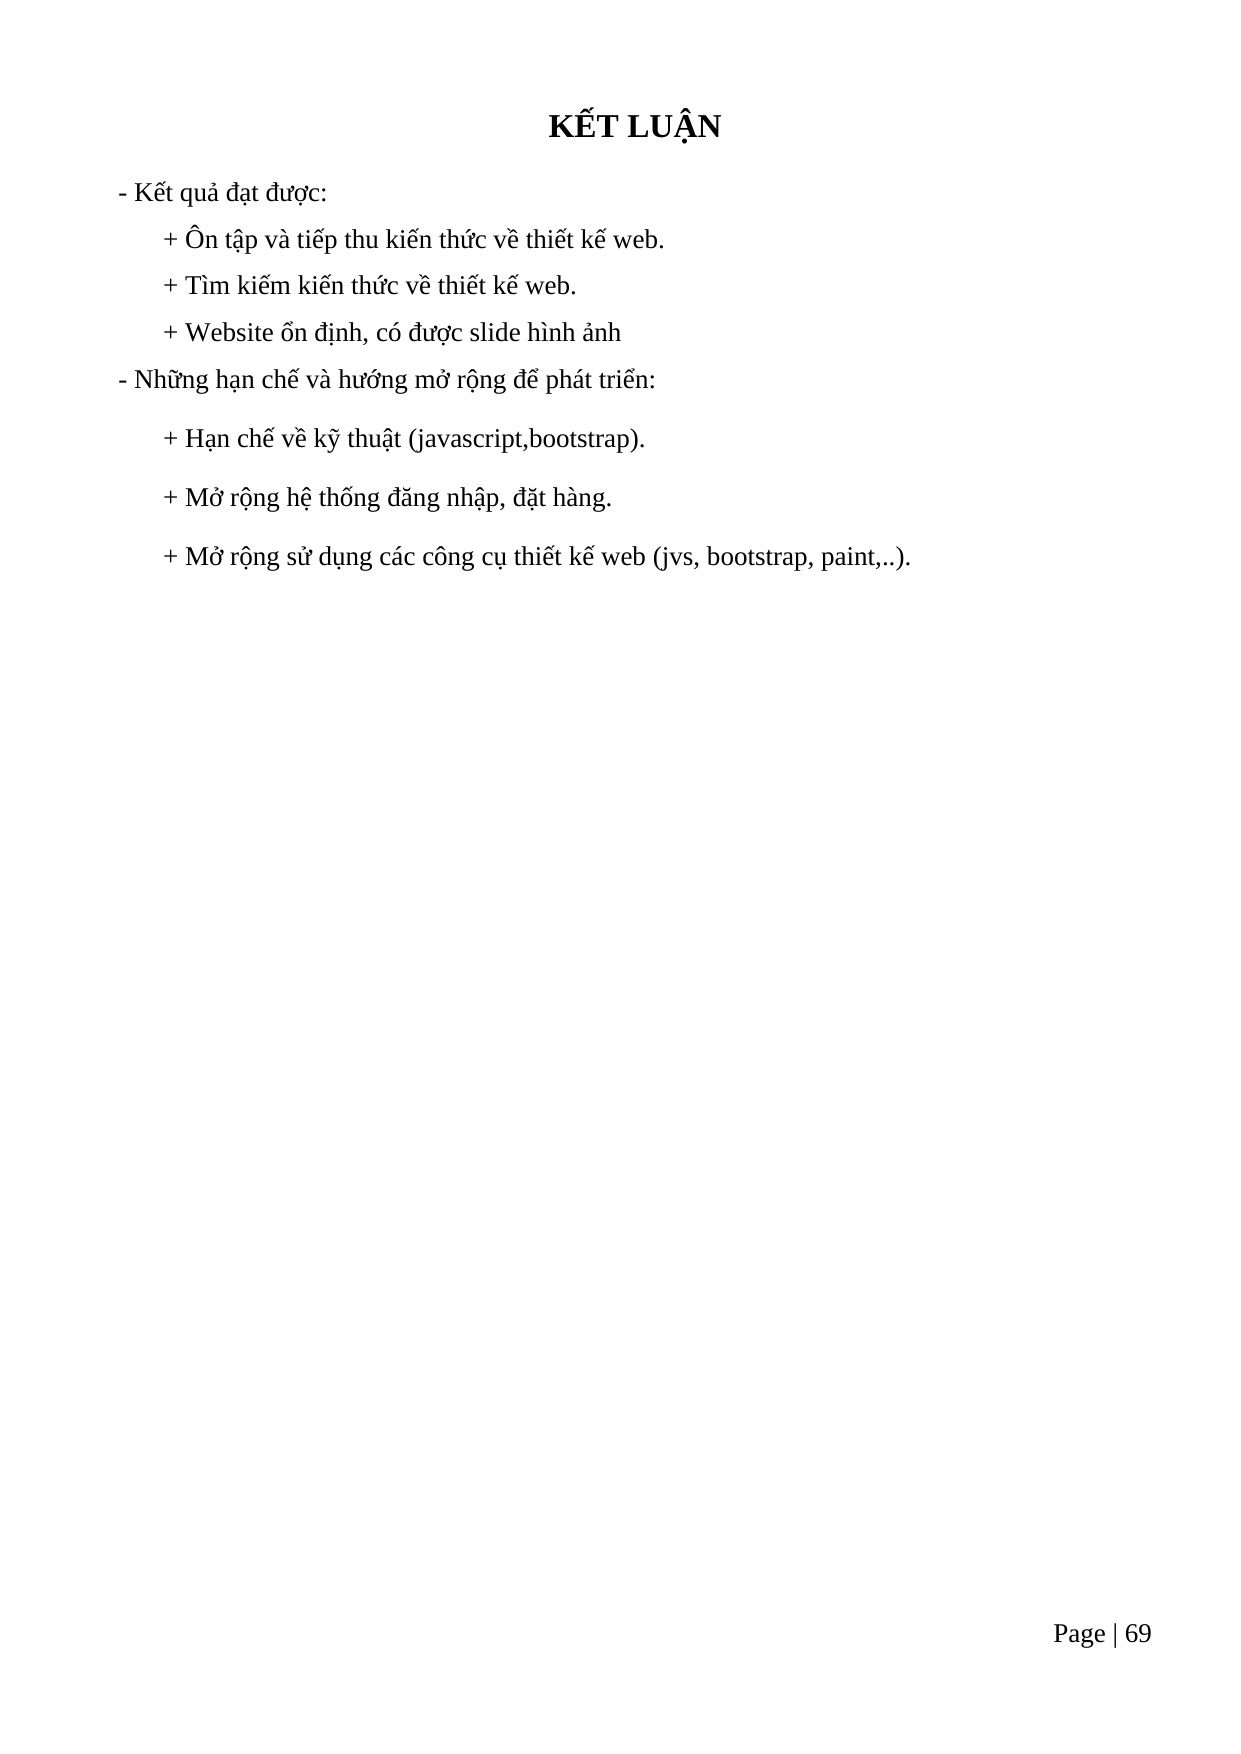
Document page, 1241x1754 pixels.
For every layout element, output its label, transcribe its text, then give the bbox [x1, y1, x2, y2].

list + Mở rộng hệ thống đăng nhập, đặt hàng. [163, 481, 1152, 512]
list + Tìm kiếm kiến thức về thiết kế web. [163, 269, 1152, 301]
list + Ôn tập và tiếp thu kiến thức về thiết kế web. [163, 223, 1152, 254]
list + Hạn chế về kỹ thuật (javascript,bootstrap). [163, 422, 1152, 453]
list - Những hạn chế và hướng mở rộng để phát triển: [118, 363, 1152, 394]
list + Website ổn định, có được slide hình ảnh [163, 316, 1152, 347]
list KẾT LUẬN [118, 106, 1152, 144]
list + Mở rộng sử dụng các công cụ thiết kế web (jvs, bootstrap, paint,..). [163, 540, 1152, 571]
list - Kết quả đạt được: [118, 176, 1152, 207]
